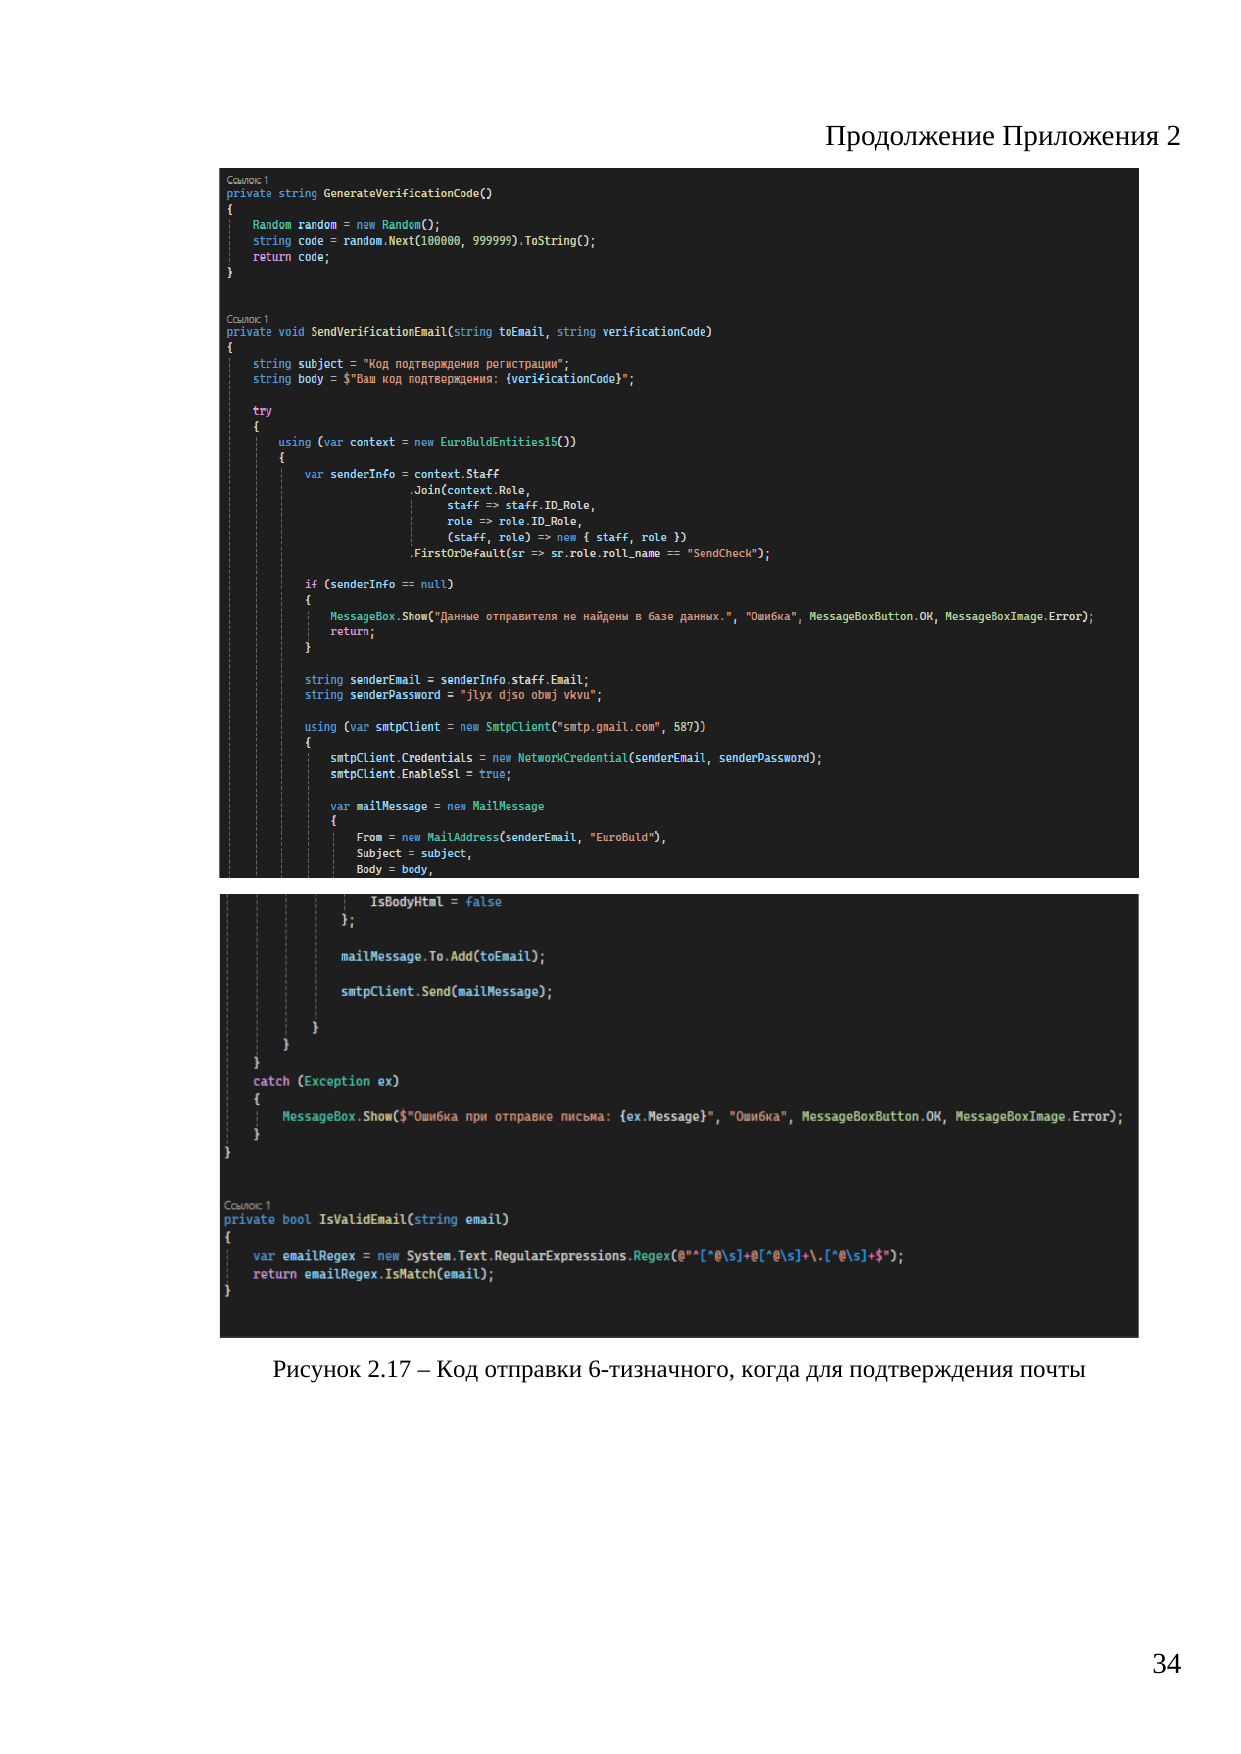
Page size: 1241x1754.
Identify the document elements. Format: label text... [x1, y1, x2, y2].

picture [219, 168, 1139, 878]
picture [219, 894, 1139, 1338]
text Рисунок 2.17 – Код отправки 6-тизначного, когда для подтверждения почты [177, 1354, 1181, 1383]
text Продолжение Приложения 2 [177, 118, 1181, 152]
